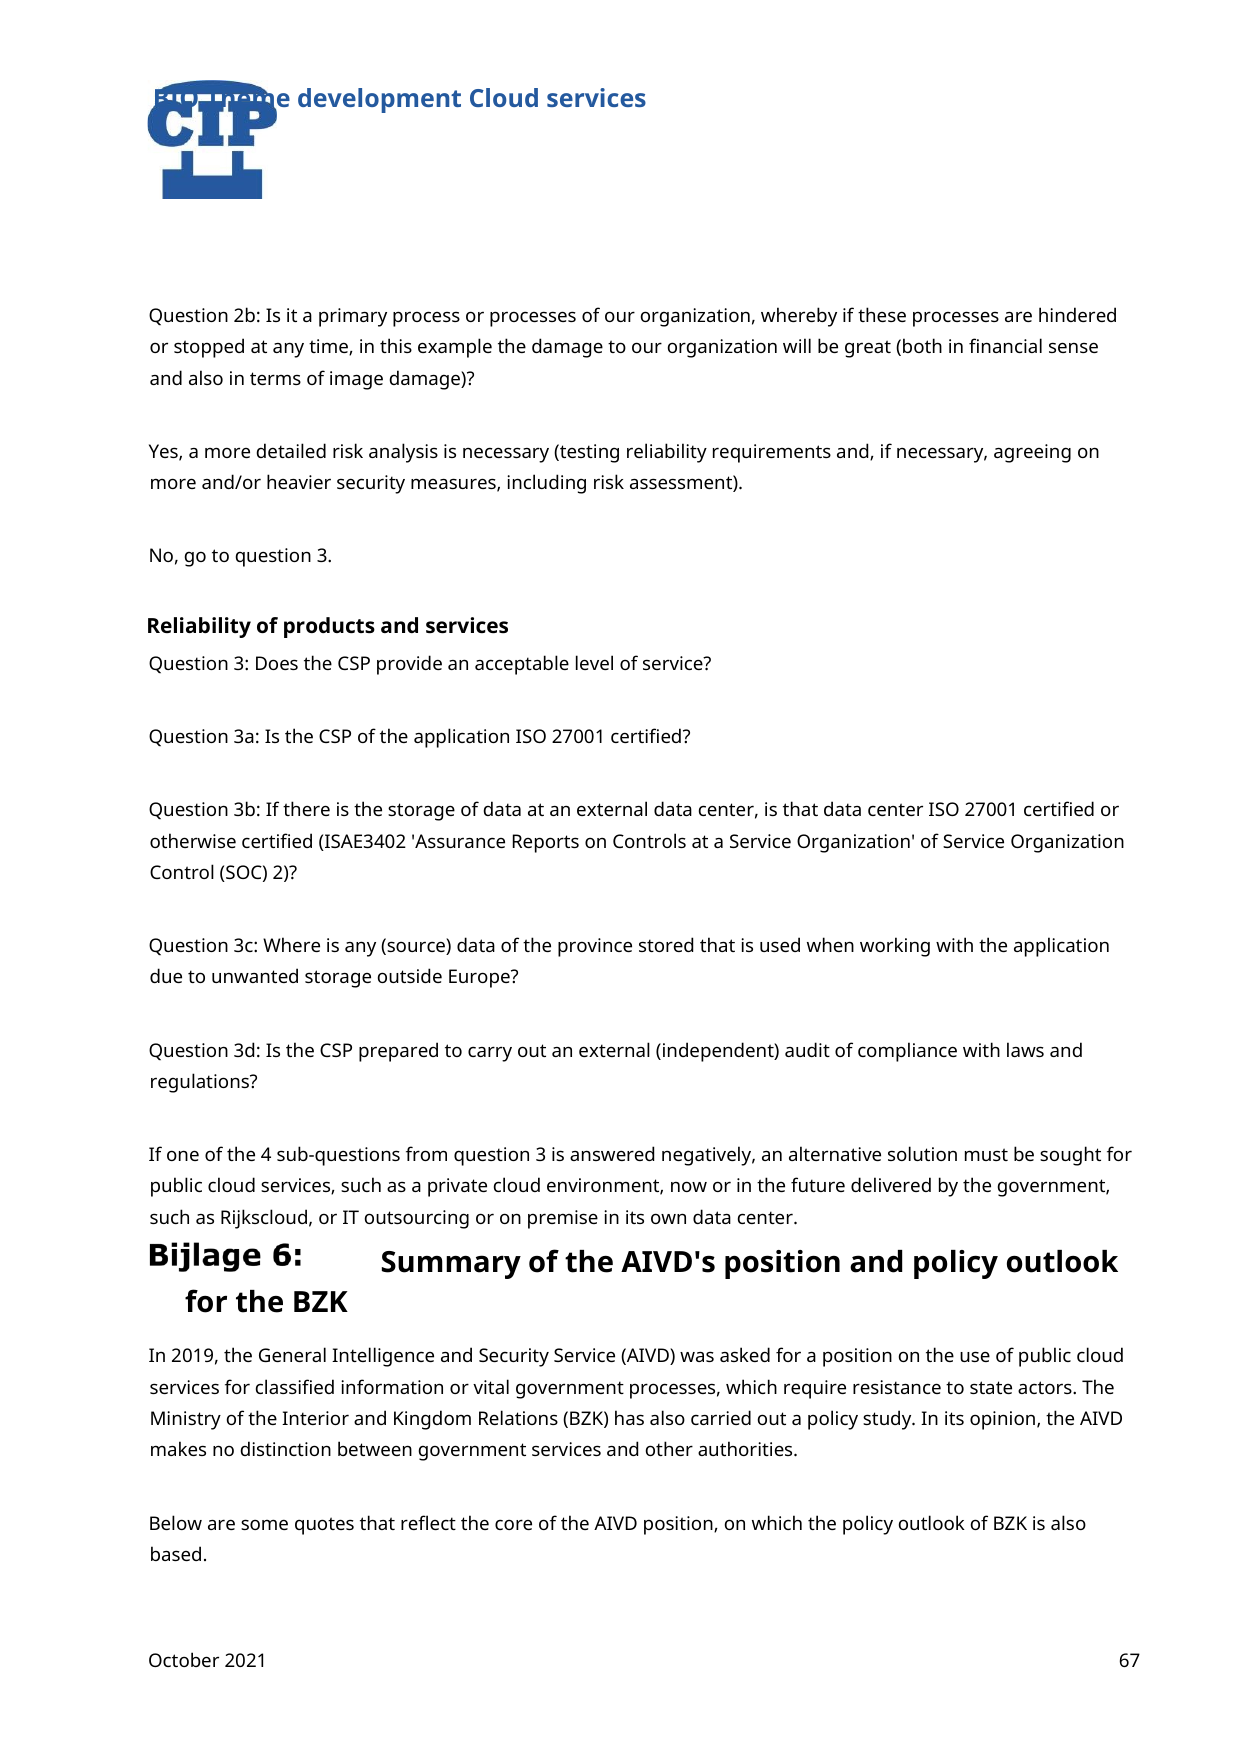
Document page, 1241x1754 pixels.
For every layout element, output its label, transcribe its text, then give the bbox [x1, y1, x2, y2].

text Question 3a: Is the CSP of the application ISO 27001 certified? [148, 723, 1137, 749]
subtitle Reliability of products and services [146, 611, 1110, 639]
picture [147, 80, 277, 199]
text Below are some quotes that reflect the core of the AIVD position, on which the policy outlook of BZK is also based. [148, 1510, 1137, 1567]
text In 2019, the General Intelligence and Security Service (AIVD) was asked for a position on the use of public cloud services for classified information or vital government processes, which require resistance to state actors. The Ministry of the Interior and Kingdom Relations (BZK) has also carried out a policy study. In its opinion, the AIVD makes no distinction between government services and other authorities. [148, 1343, 1137, 1462]
text Question 3b: If there is the storage of data at an external data center, is that data center ISO 27001 certified or otherwise certified (ISAE3402 'Assurance Reports on Controls at a Service Organization' of Service Organization Control (SOC) 2)? [148, 797, 1137, 885]
picture [149, 1242, 301, 1272]
text Yes, a more detailed risk analysis is necessary (testing reliability requirements and, if necessary, agreeing on more and/or heavier security measures, including risk assessment). [148, 438, 1137, 495]
text Question 3: Does the CSP provide an acceptable level of service? [148, 650, 1137, 676]
text Question 3c: Where is any (source) data of the province stored that is used when working with the application due to unwanted storage outside Europe? [148, 932, 1137, 989]
text Question 3d: Is the CSP prepared to carry out an external (independent) audit of compliance with laws and regulations? [148, 1037, 1137, 1094]
text No, go to question 3. [148, 542, 1137, 568]
text Question 2b: Is it a primary process or processes of our organization, whereby if these processes are hindered or stopped at any time, in this example the damage to our organization will be great (both in financial sense and also in terms of image damage)? [148, 302, 1137, 390]
text If one of the 4 sub-questions from question 3 is answered negatively, an alternative solution must be sought for public cloud services, such as a private cloud environment, now or in the future delivered by the government, such as Rijkscloud, or IT outsourcing or on premise in its own data center. [148, 1141, 1137, 1230]
text Summary of the AIVD's position and policy outlook for the BZK [149, 1241, 1139, 1321]
